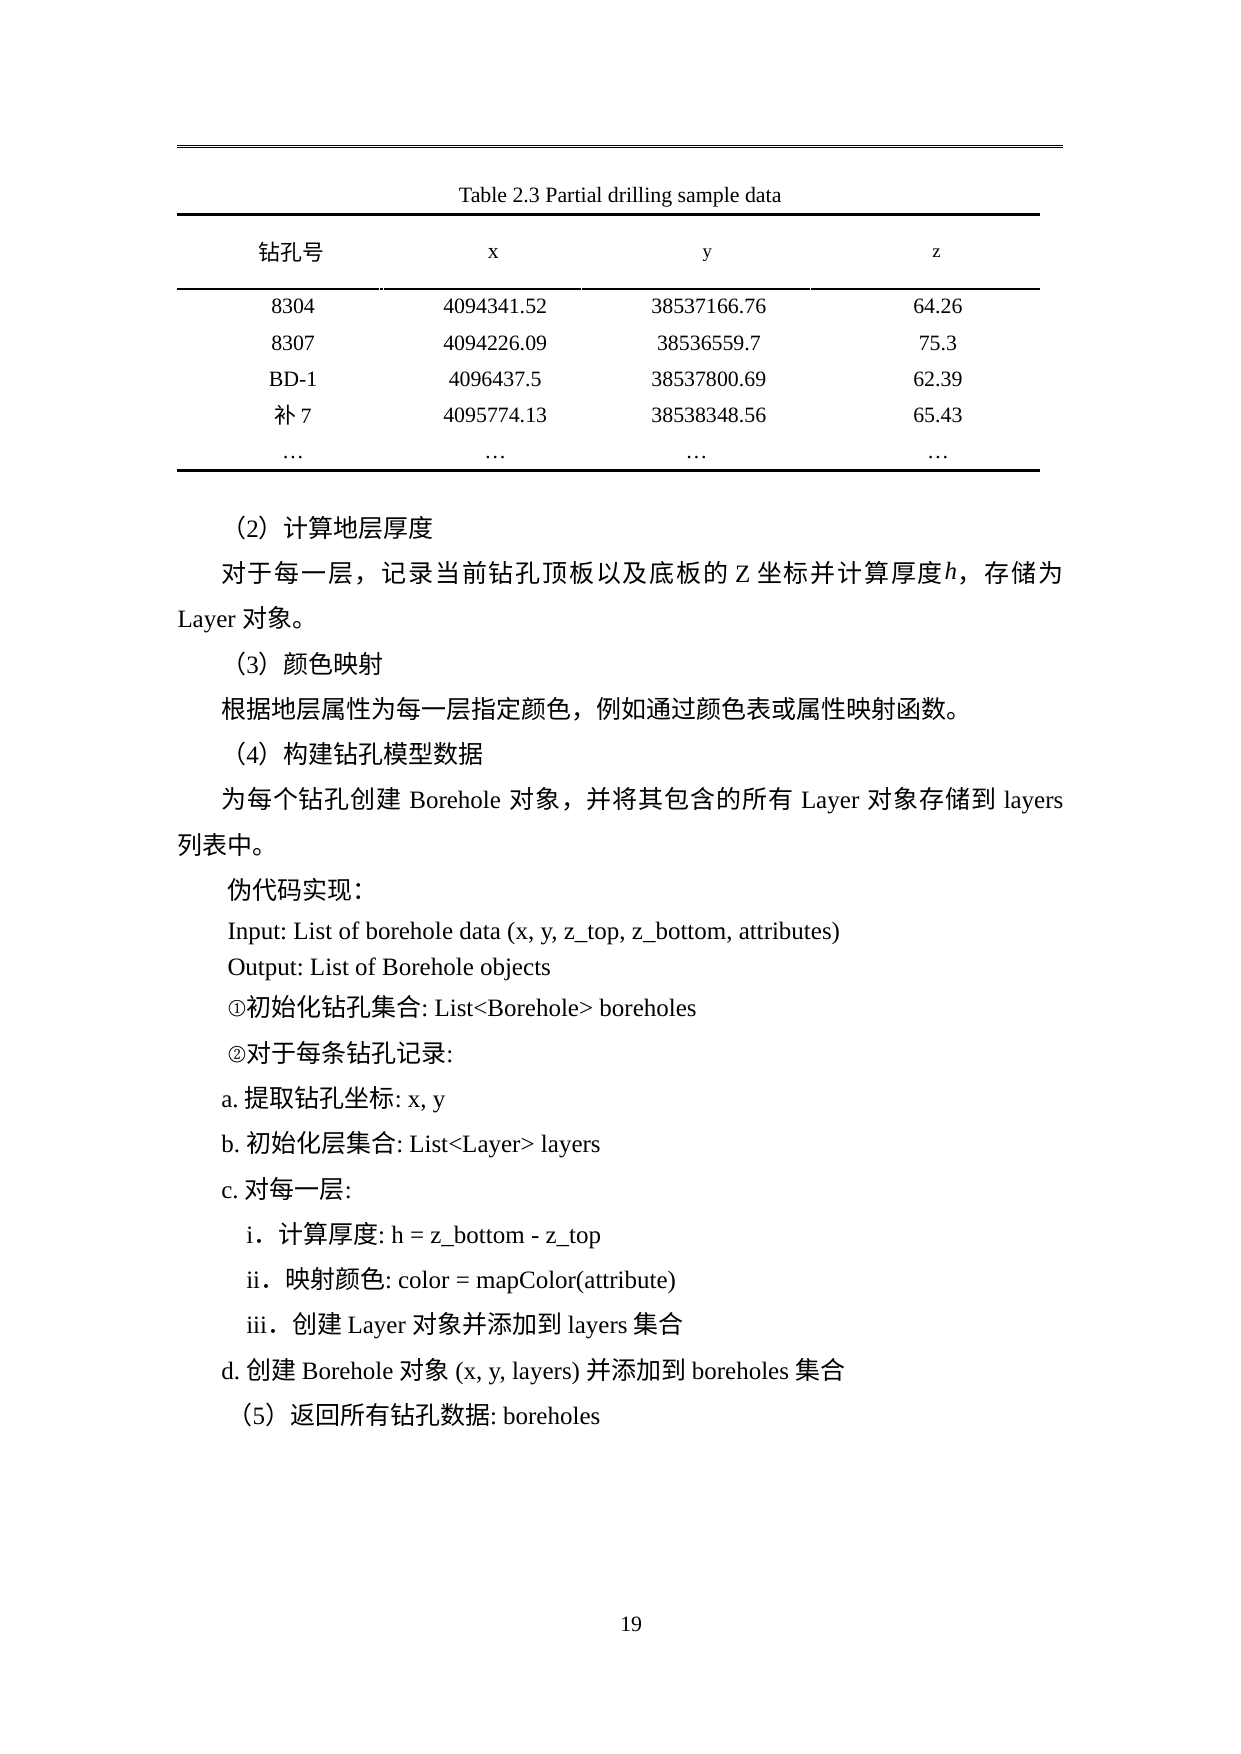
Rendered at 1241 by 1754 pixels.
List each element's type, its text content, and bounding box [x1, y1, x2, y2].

text a. 提取钻孔坐标: x, y [177, 1078, 1063, 1115]
text Table 2.3 Partial drilling sample data [177, 178, 1063, 211]
text iii．创建 Layer 对象并添加到 layers 集合 [177, 1305, 1063, 1341]
text （3）颜色映射 [177, 644, 1063, 680]
table_cell … [582, 434, 810, 469]
table_cell 38538348.56 [582, 398, 810, 433]
text 为每个钻孔创建 Borehole 对象，并将其包含的所有 Layer 对象存储到 layers 列表中。 [177, 780, 1063, 862]
text ①初始化钻孔集合: List<Borehole> boreholes [177, 988, 1063, 1024]
text i．计算厚度: h = z_bottom - z_top [177, 1214, 1063, 1251]
text （4）构建钻孔模型数据 [177, 735, 1063, 771]
table_cell BD-1 [177, 362, 383, 397]
text Input: List of borehole data (x, y, z_top, z_bottom, attributes) [177, 916, 1063, 945]
table_cell … [811, 434, 1040, 469]
table_cell … [177, 434, 383, 469]
text 伪代码实现： [177, 871, 1063, 907]
text b. 初始化层集合: List<Layer> layers [177, 1124, 1063, 1160]
table_cell 4094341.52 [384, 290, 581, 325]
table_cell 65.43 [811, 398, 1040, 433]
table_cell 38537166.76 [582, 290, 810, 325]
table_cell 补7 [177, 398, 383, 433]
table_cell … [384, 434, 581, 469]
table_cell 38536559.7 [582, 326, 810, 361]
text （2）计算地层厚度 [177, 508, 1063, 544]
table_cell 4096437.5 [384, 362, 581, 397]
table_cell 64.26 [811, 290, 1040, 325]
table_cell 8307 [177, 326, 383, 361]
table_cell 62.39 [811, 362, 1040, 397]
table_header x [380, 216, 581, 288]
table_header z [811, 216, 1040, 288]
text d. 创建 Borehole 对象 (x, y, layers) 并添加到 boreholes 集合 [177, 1350, 1063, 1387]
text ②对于每条钻孔记录: [177, 1033, 1063, 1069]
text ii．映射颜色: color = mapColor(attribute) [177, 1260, 1063, 1296]
table_header 钻孔号 [177, 216, 379, 288]
text c. 对每一层: [177, 1169, 1063, 1205]
table_cell 75.3 [811, 326, 1040, 361]
table_cell 4095774.13 [384, 398, 581, 433]
text （5）返回所有钻孔数据: boreholes [177, 1396, 1063, 1432]
text Output: List of Borehole objects [177, 952, 1063, 981]
text 对于每一层，记录当前钻孔顶板以及底板的Z坐标并计算厚度，存储为 Layer 对象。 [177, 553, 1063, 635]
table_header y [582, 216, 810, 288]
table_cell 4094226.09 [384, 326, 581, 361]
table_cell 8304 [177, 290, 383, 325]
text 根据地层属性为每一层指定颜色，例如通过颜色表或属性映射函数。 [177, 689, 1063, 726]
table_cell 38537800.69 [582, 362, 810, 397]
